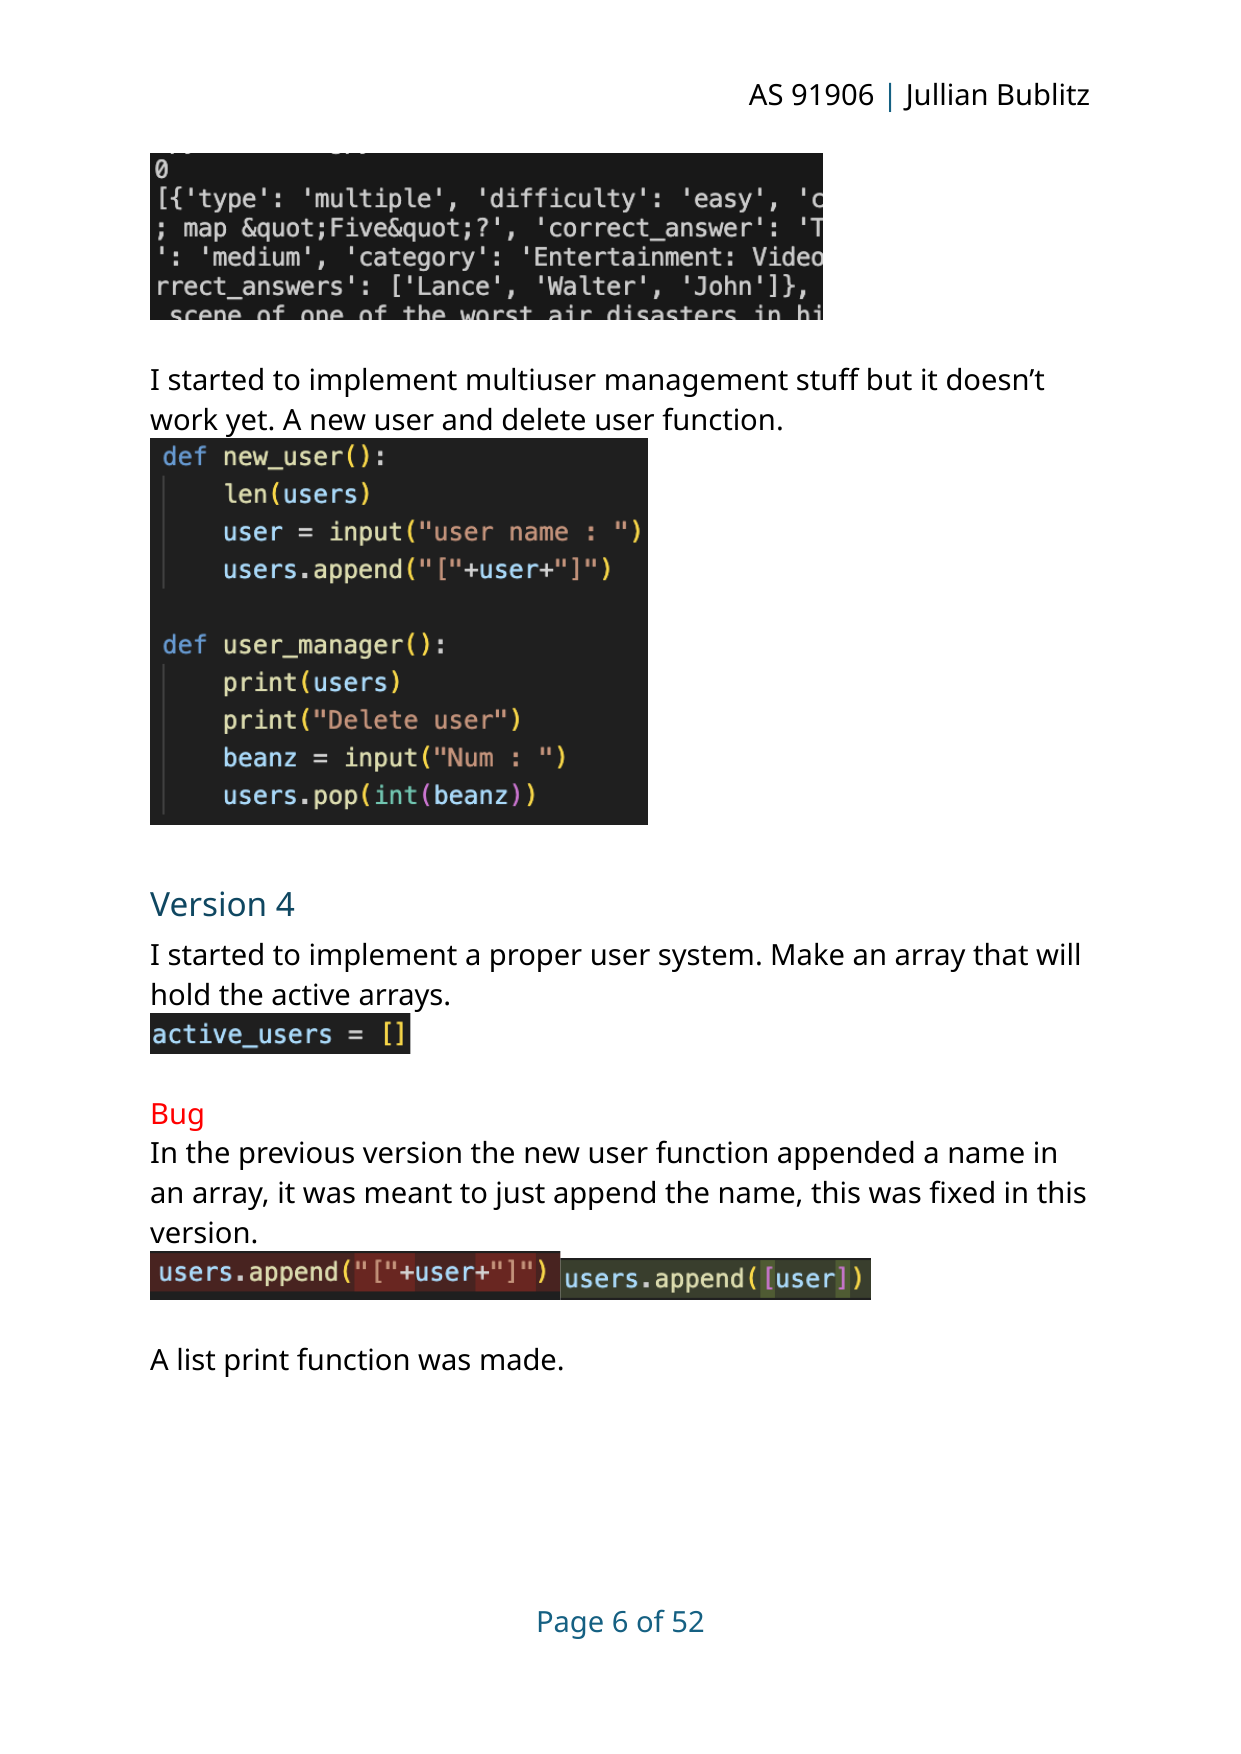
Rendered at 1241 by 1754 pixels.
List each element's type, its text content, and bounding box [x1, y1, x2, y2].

text In the previous version the new user function appended a name in an array, it was meant to just append the name, this was fixed in this version. [150, 1133, 1090, 1252]
picture [150, 1013, 411, 1054]
picture [150, 438, 648, 825]
text I started to implement a proper user system. Make an array that will hold the active arrays. [150, 934, 1090, 1014]
picture [150, 1251, 871, 1300]
text A list print function was made. [150, 1339, 1090, 1379]
subtitle Version 4 [150, 881, 1090, 926]
picture [150, 153, 823, 320]
text Bug [150, 1093, 1090, 1133]
text I started to implement multiuser management stuff but it doesn’t work yet. A new user and delete user function. [150, 359, 1090, 439]
